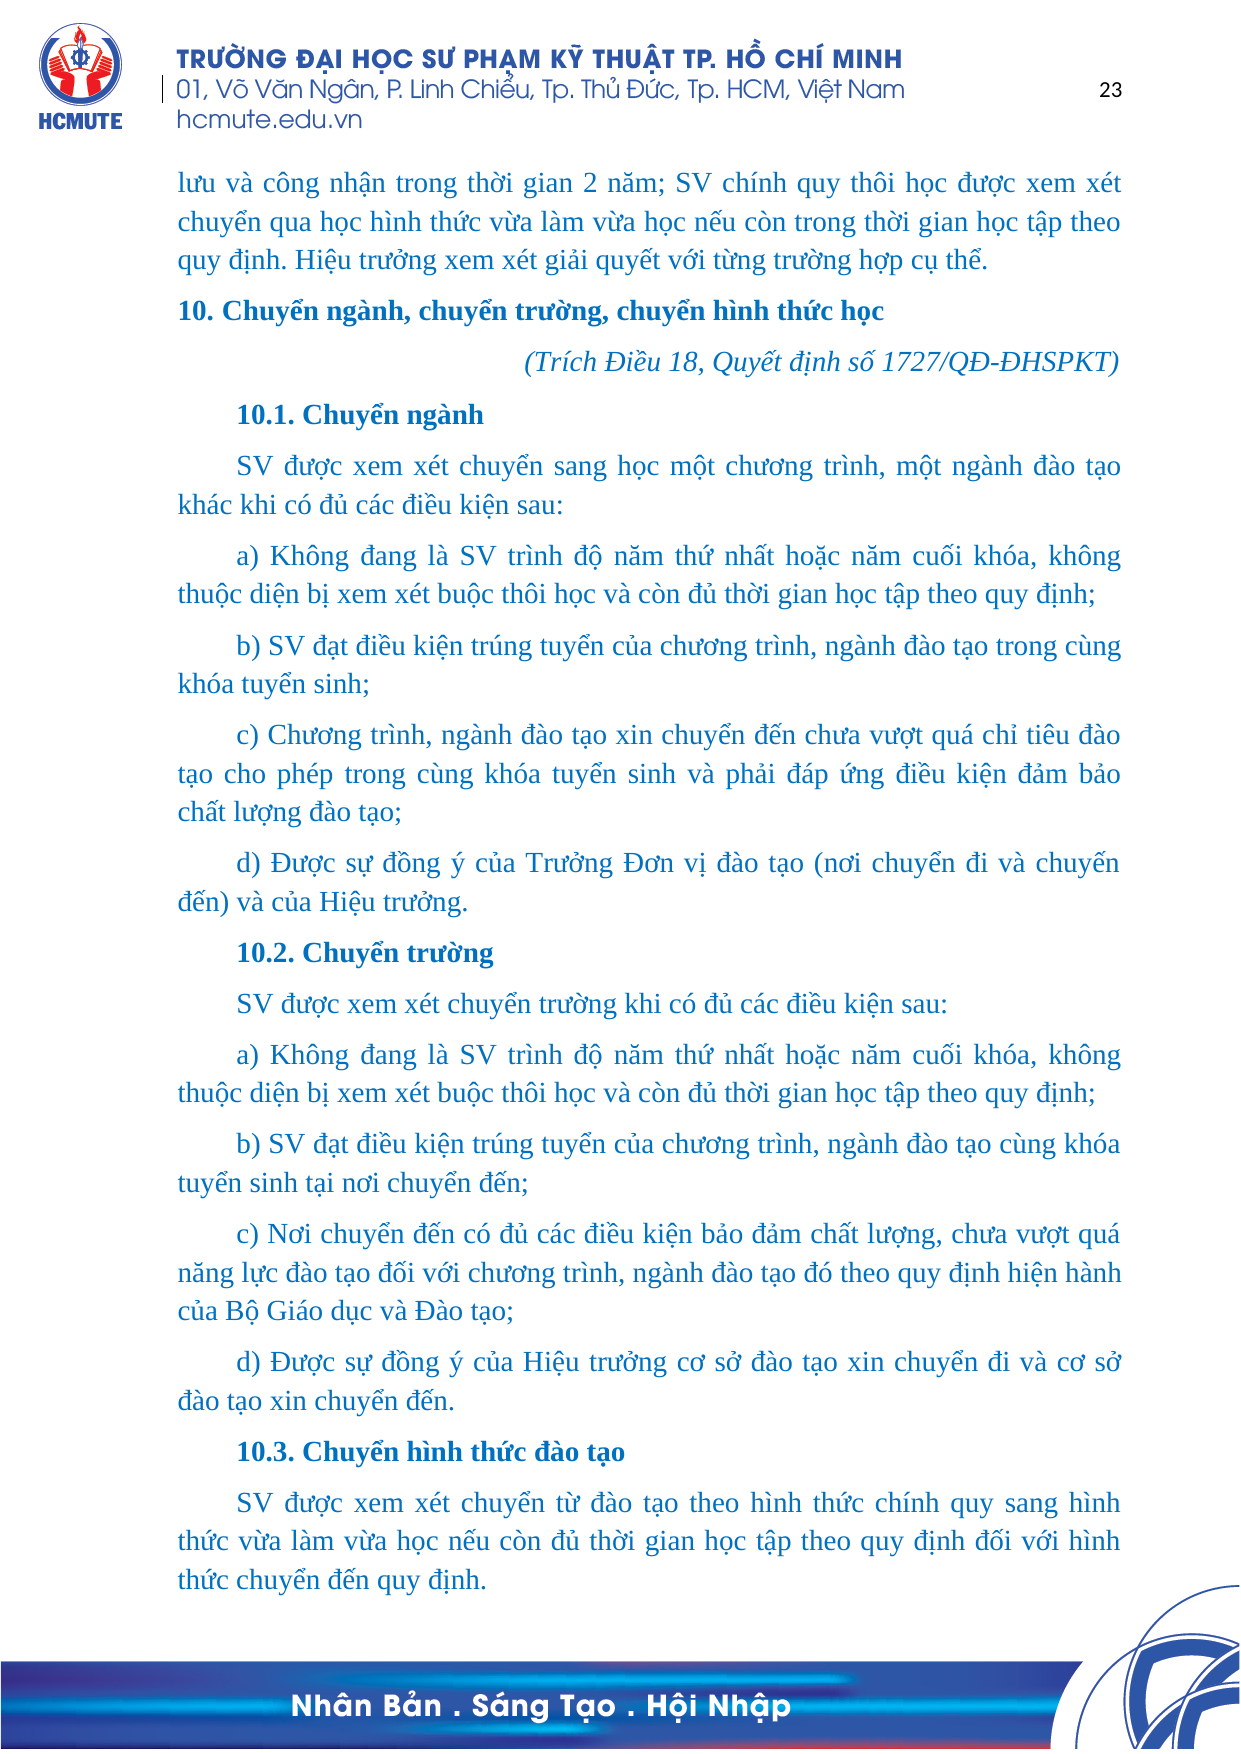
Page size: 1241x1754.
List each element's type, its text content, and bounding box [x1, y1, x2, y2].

text b) SV đạt điều kiện trúng tuyển của chương trình, ngành đào tạo trong cùng khóa tuyển sinh; [177, 628, 1122, 700]
text a) Không đang là SV trình độ năm thứ nhất hoặc năm cuối khóa, không thuộc diện bị xem xét buộc thôi học và còn đủ thời gian học tập theo quy định; [177, 1037, 1122, 1109]
text d) Được sự đồng ý của Trưởng Đơn vị đào tạo (nơi chuyển đi và chuyến đến) và của Hiệu trưởng. [177, 845, 1122, 917]
text c) Nơi chuyển đến có đủ các điều kiện bảo đảm chất lượng, chưa vượt quá năng lực đào tạo đối với chương trình, ngành đào tạo đó theo quy định hiện hành của Bộ Giáo dục và Đào tạo; [177, 1216, 1122, 1327]
text SV được xem xét chuyển sang học một chương trình, một ngành đào tạo khác khi có đủ các điều kiện sau: [177, 448, 1122, 521]
text 10.2. Chuyển trường [177, 935, 1122, 968]
text SV được xem xét chuyển từ đào tạo theo hình thức chính quy sang hình thức vừa làm vừa học nếu còn đủ thời gian học tập theo quy định đối với hình thức chuyển đến quy định. [177, 1485, 1122, 1596]
text (Trích Điều 18, Quyết định số 1727/QĐ-ĐHSPKT) [177, 344, 1122, 378]
text 10.3. Chuyển hình thức đào tạo [177, 1434, 1122, 1467]
text c) Chương trình, ngành đào tạo xin chuyển đến chưa vượt quá chỉ tiêu đào tạo cho phép trong cùng khóa tuyển sinh và phải đáp ứng điều kiện đảm bảo chất lượng đào tạo; [177, 717, 1122, 828]
text a) Không đang là SV trình độ năm thứ nhất hoặc năm cuối khóa, không thuộc diện bị xem xét buộc thôi học và còn đủ thời gian học tập theo quy định; [177, 538, 1122, 610]
text b) SV đạt điều kiện trúng tuyển của chương trình, ngành đào tạo cùng khóa tuyển sinh tại nơi chuyển đến; [177, 1127, 1122, 1199]
subtitle Chuyển ngành, chuyển trường, chuyển hình thức học [177, 293, 1122, 327]
text SV được xem xét chuyển trường khi có đủ các điều kiện sau: [177, 986, 1122, 1019]
text d) Được sự đồng ý của Hiệu trưởng cơ sở đào tạo xin chuyển đi và cơ sở đào tạo xin chuyển đến. [177, 1344, 1122, 1416]
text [177, 165, 1122, 276]
text 10.1. Chuyển ngành [177, 397, 1122, 431]
picture [0, 0, 1240, 1749]
